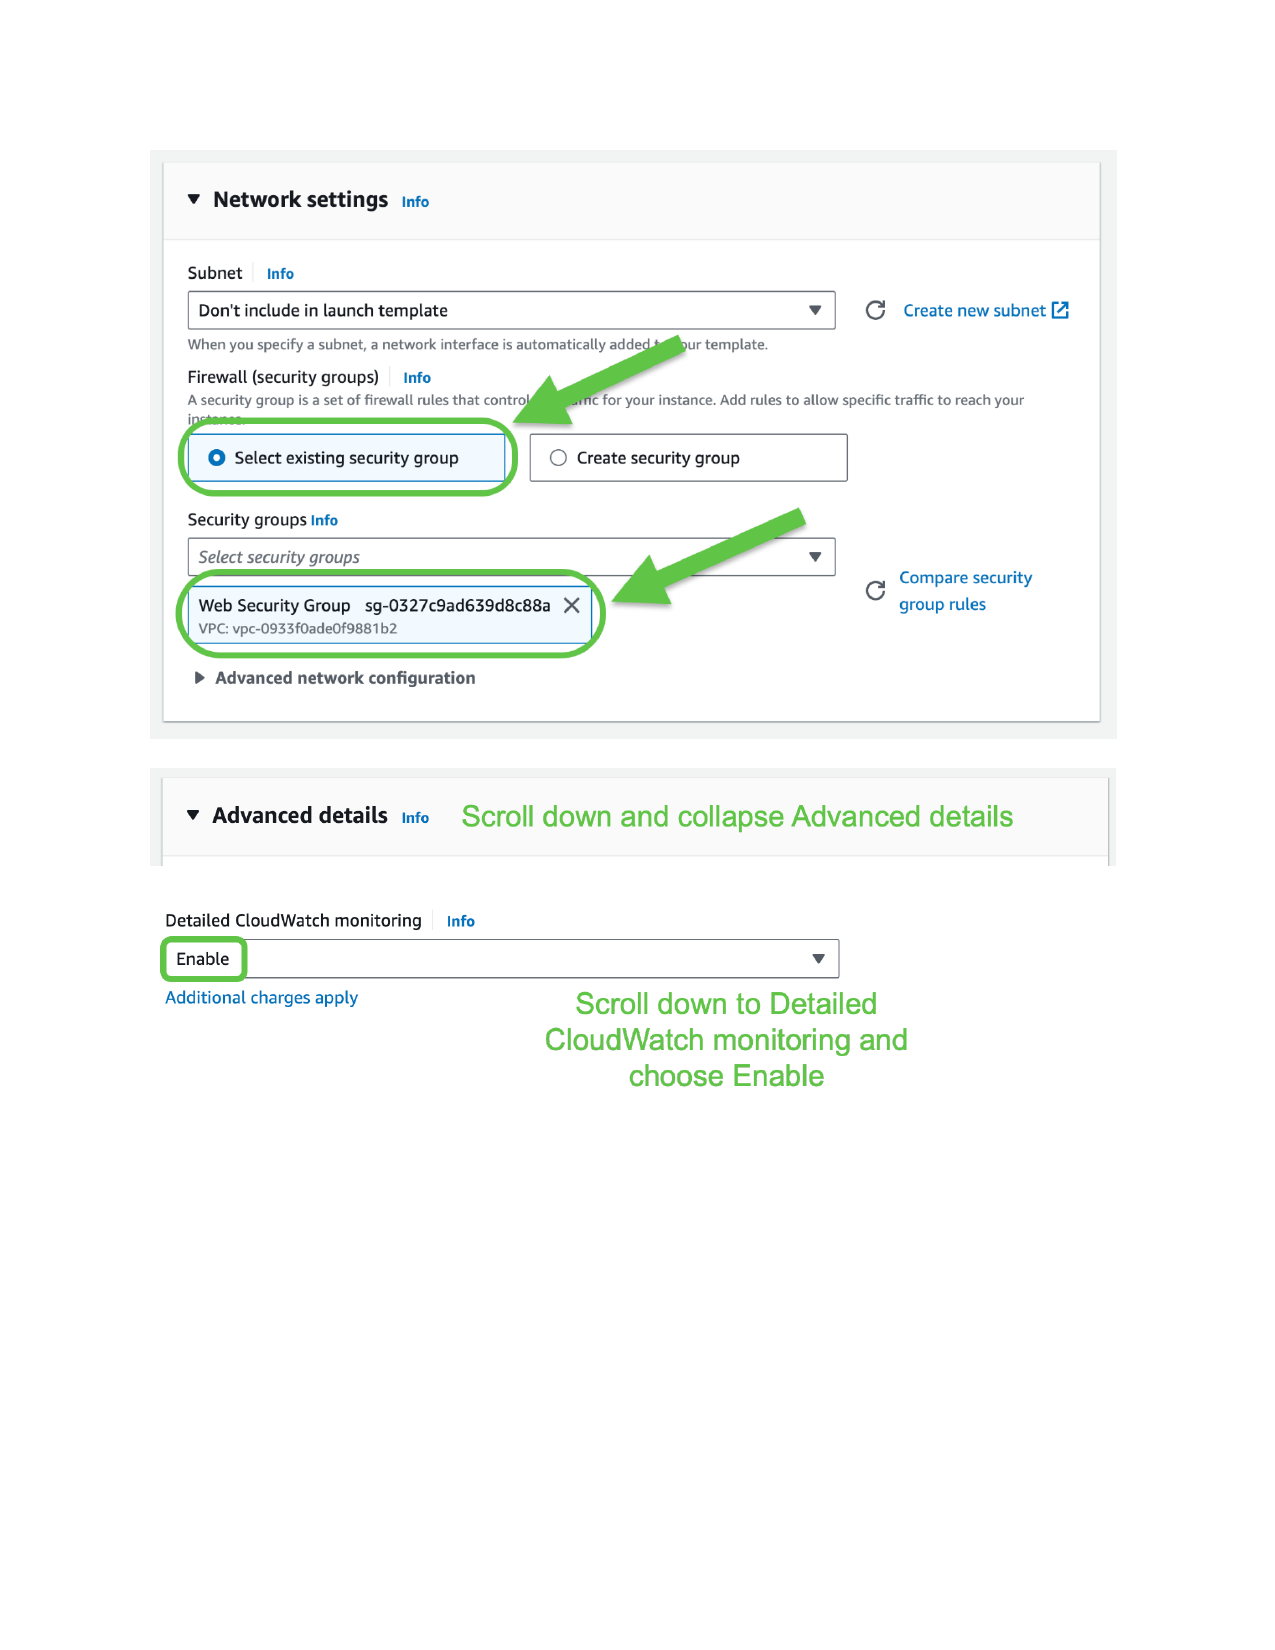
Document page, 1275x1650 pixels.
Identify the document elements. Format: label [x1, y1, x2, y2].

picture [150, 896, 920, 1100]
picture [150, 768, 1117, 866]
picture [150, 150, 1117, 739]
